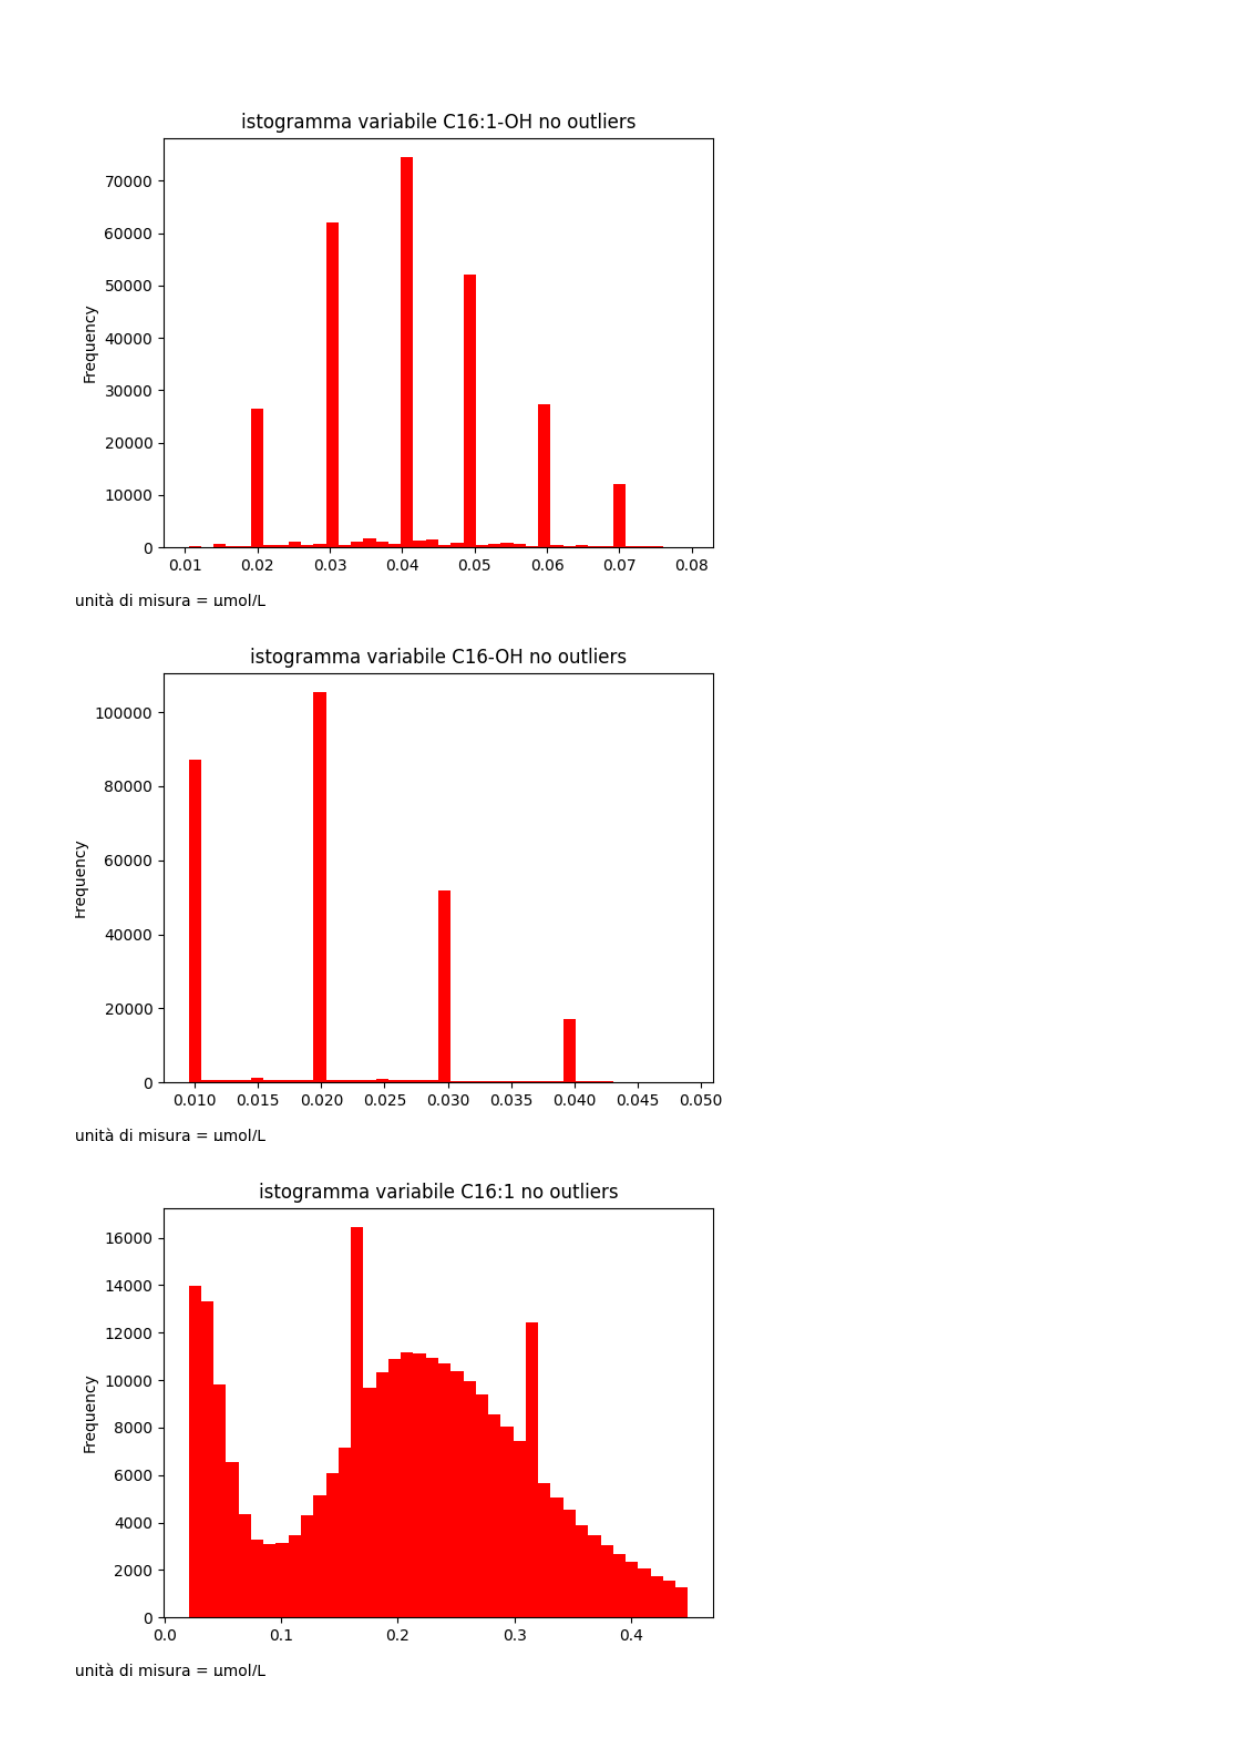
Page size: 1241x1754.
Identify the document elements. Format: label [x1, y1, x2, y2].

picture [75, 1144, 784, 1676]
picture [75, 610, 784, 1141]
picture [75, 75, 784, 606]
